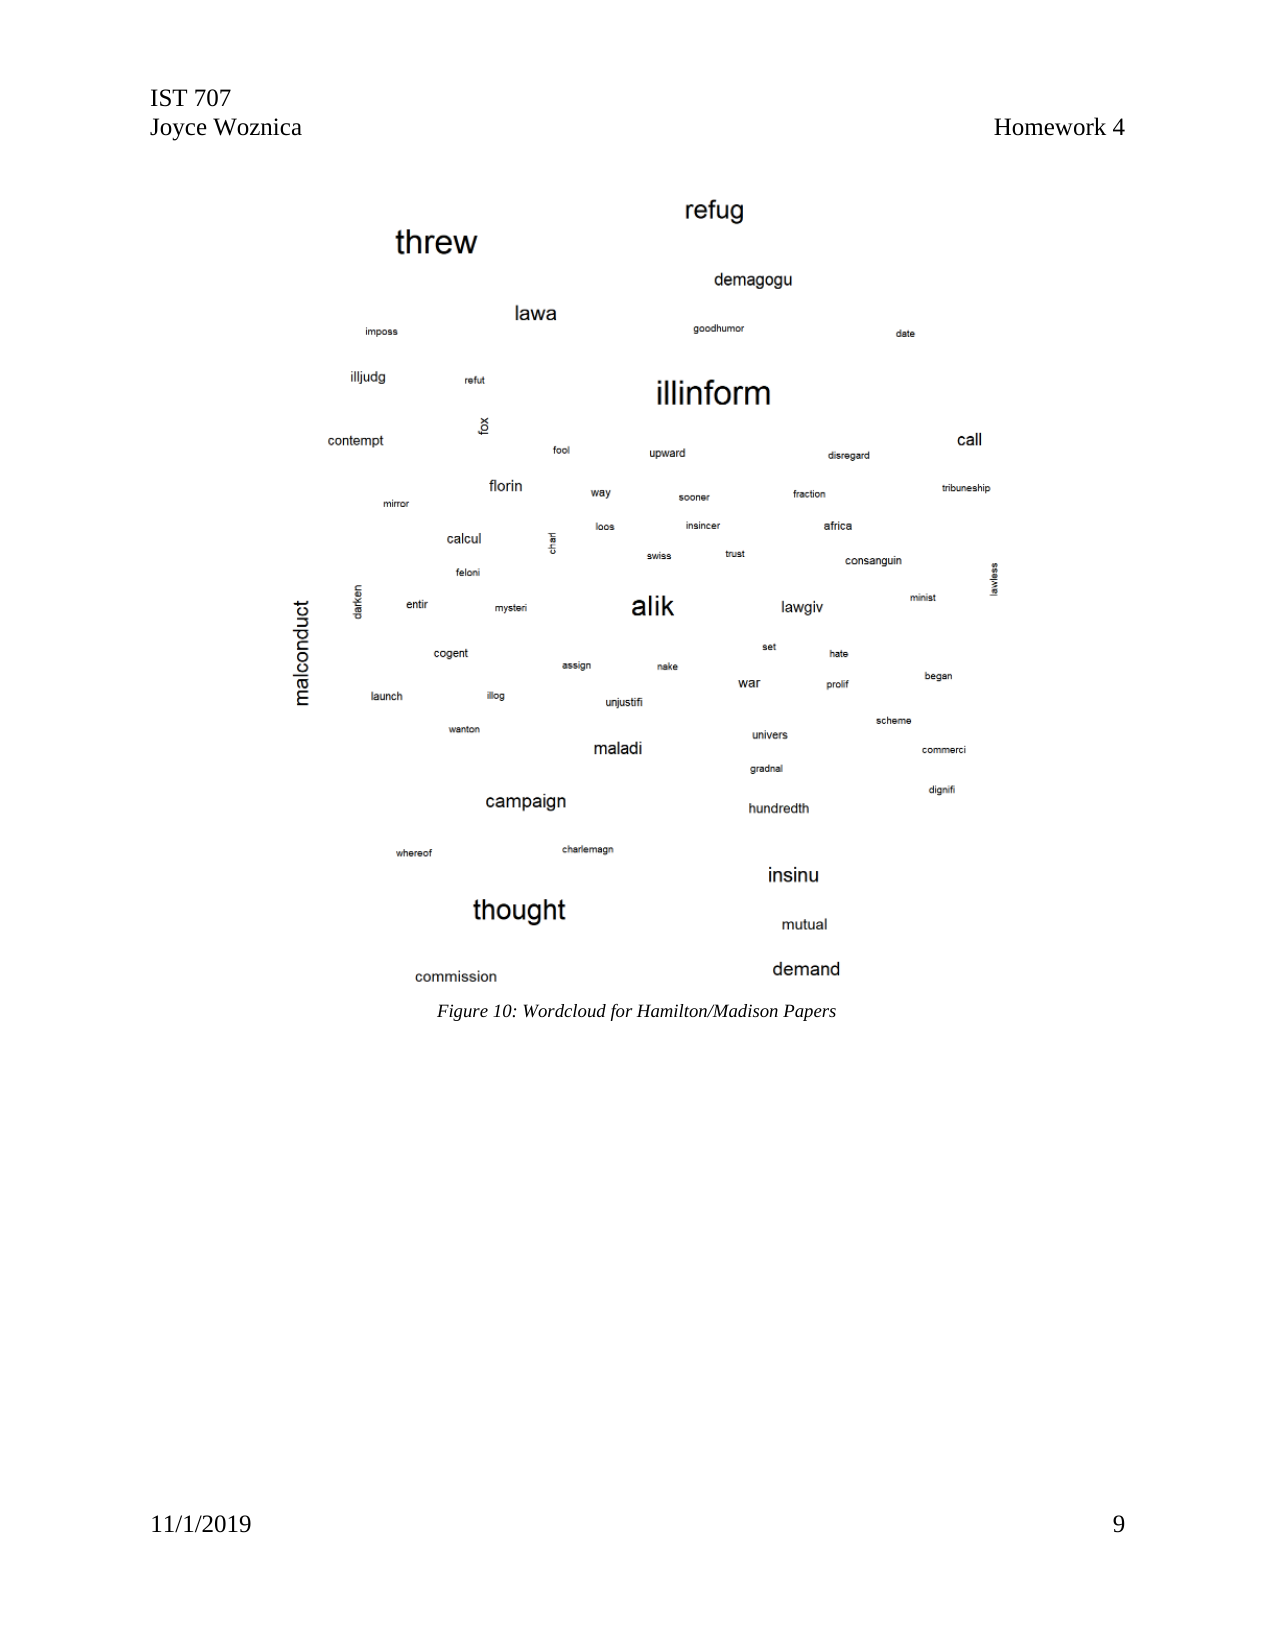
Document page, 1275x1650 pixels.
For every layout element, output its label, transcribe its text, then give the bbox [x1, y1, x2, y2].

text Figure 10: Wordcloud for Hamilton/Madison Papers [150, 1000, 1125, 1021]
picture [248, 172, 1027, 990]
